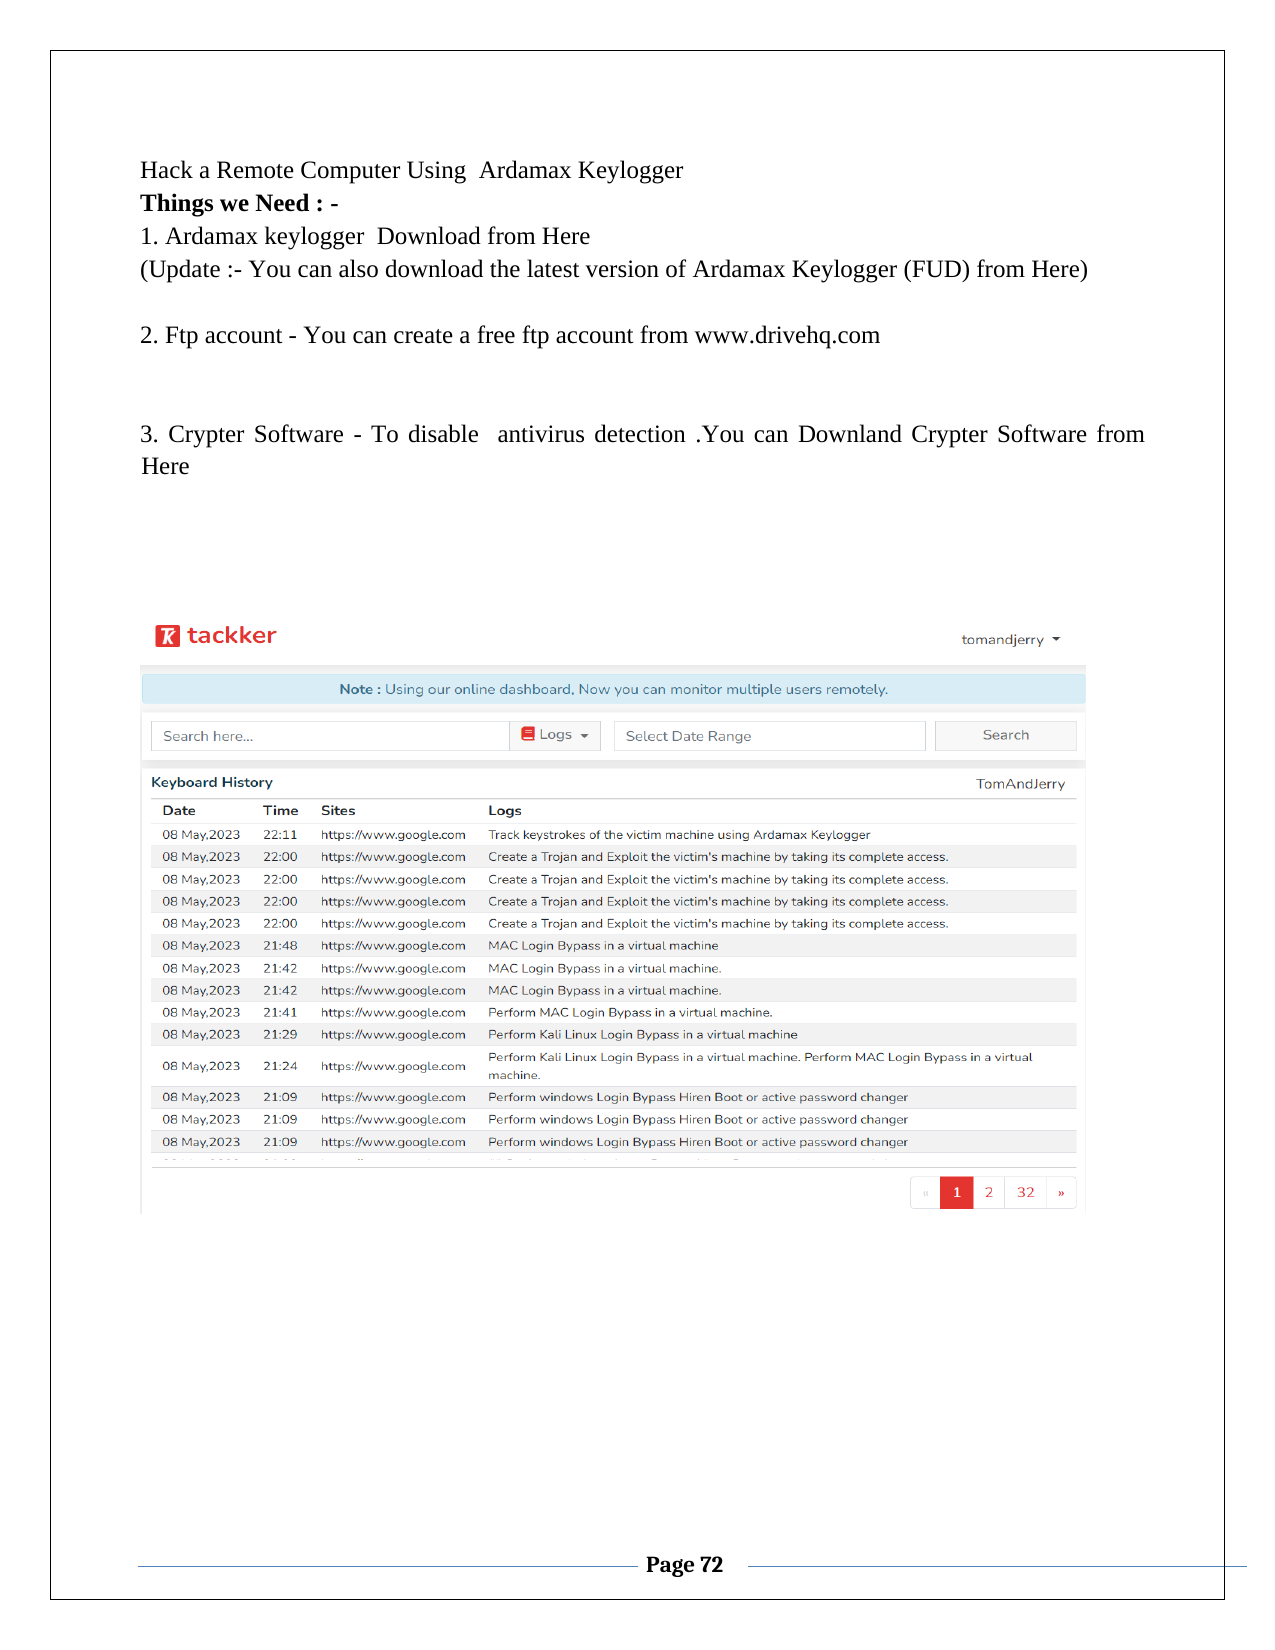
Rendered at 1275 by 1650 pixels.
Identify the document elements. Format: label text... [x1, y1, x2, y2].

text 1. Ardamax keylogger Download from Here [140, 221, 1146, 250]
text Hack a Remote Computer Using Ardamax Keylogger [140, 156, 1146, 184]
text 2. Ftp account - You can create a free ftp account from www.drivehq.com [140, 320, 1146, 349]
picture [140, 616, 1086, 1214]
text (Update :- You can also download the latest version of Ardamax Keylogger (FUD) from Here) [140, 254, 1146, 283]
text 3. Crypter Software - To disable antivirus detection .You can Downland Crypter Software from Here [140, 419, 1146, 480]
text Things we Need : - [140, 188, 1146, 217]
